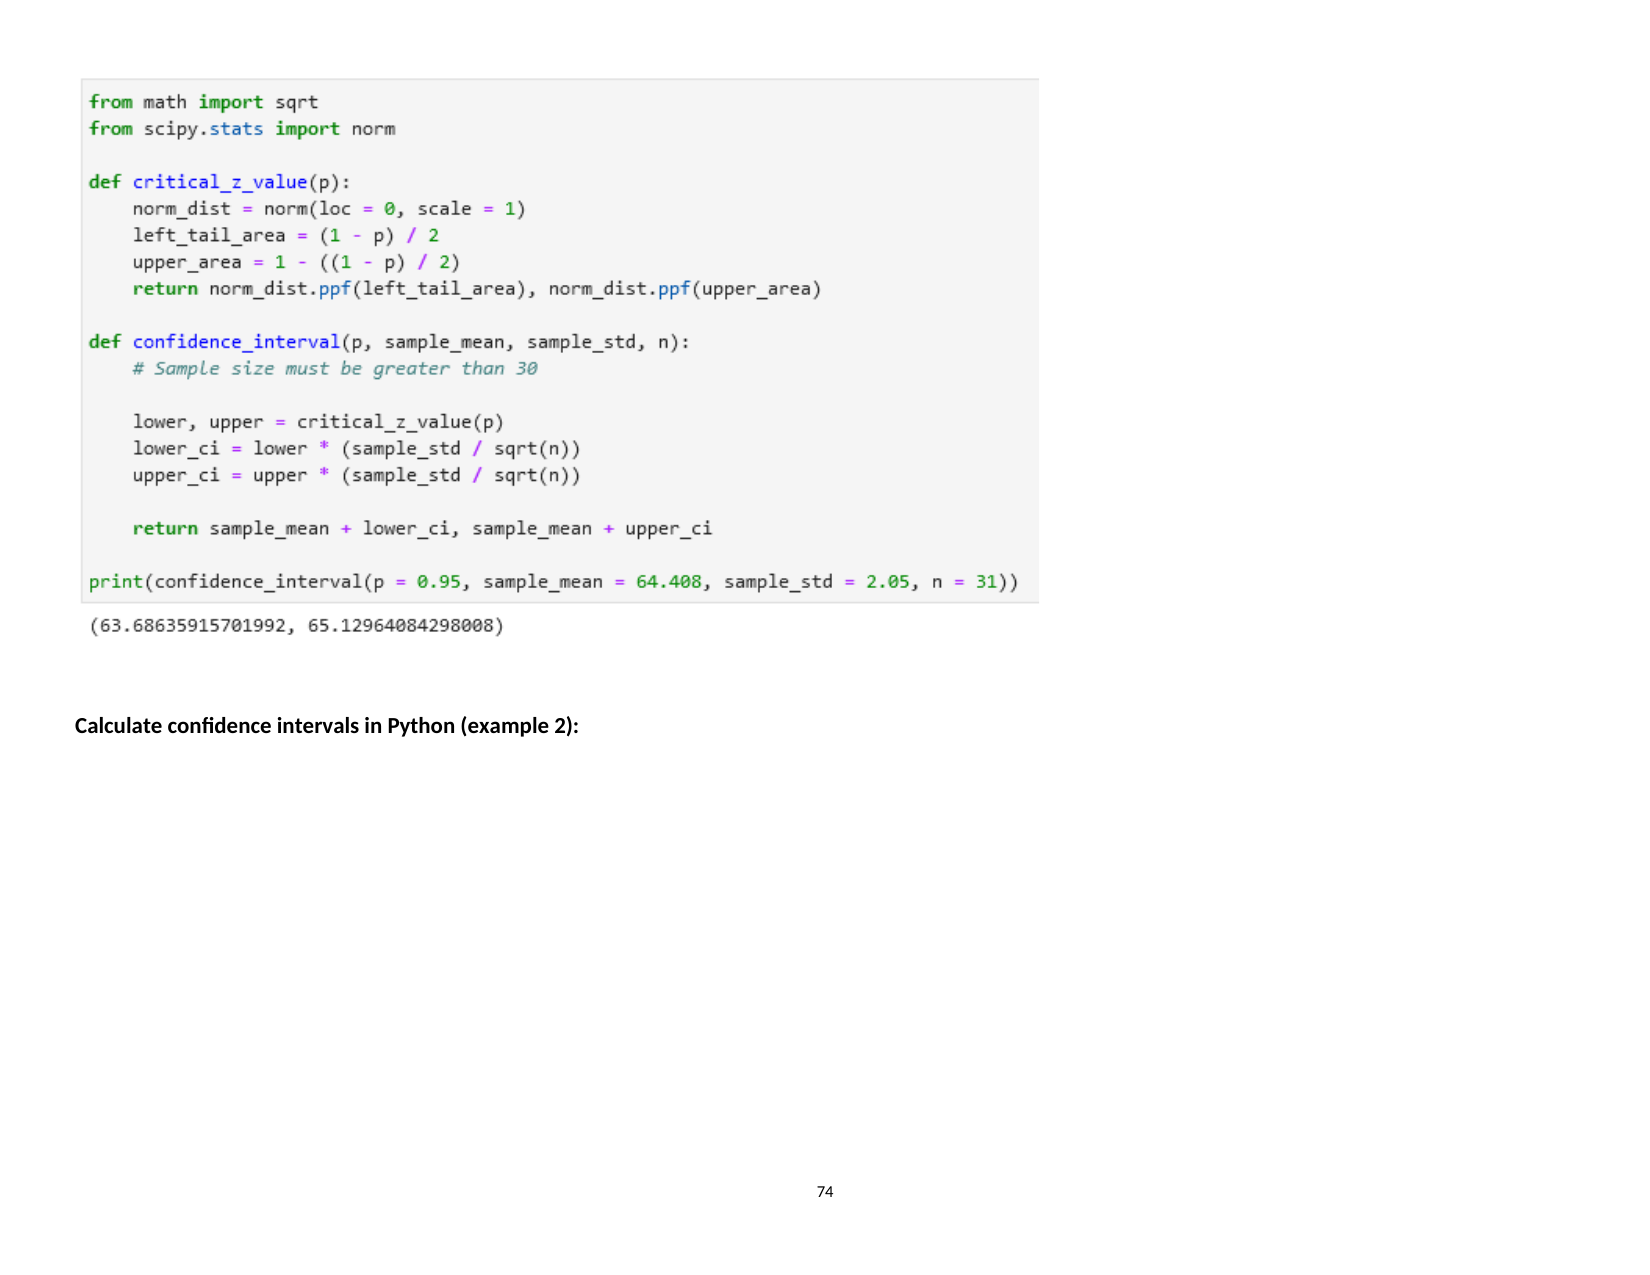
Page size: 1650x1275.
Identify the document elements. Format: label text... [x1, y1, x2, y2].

text Calculate confidence intervals in Python (example 2): [75, 711, 1575, 739]
picture [75, 75, 1040, 646]
